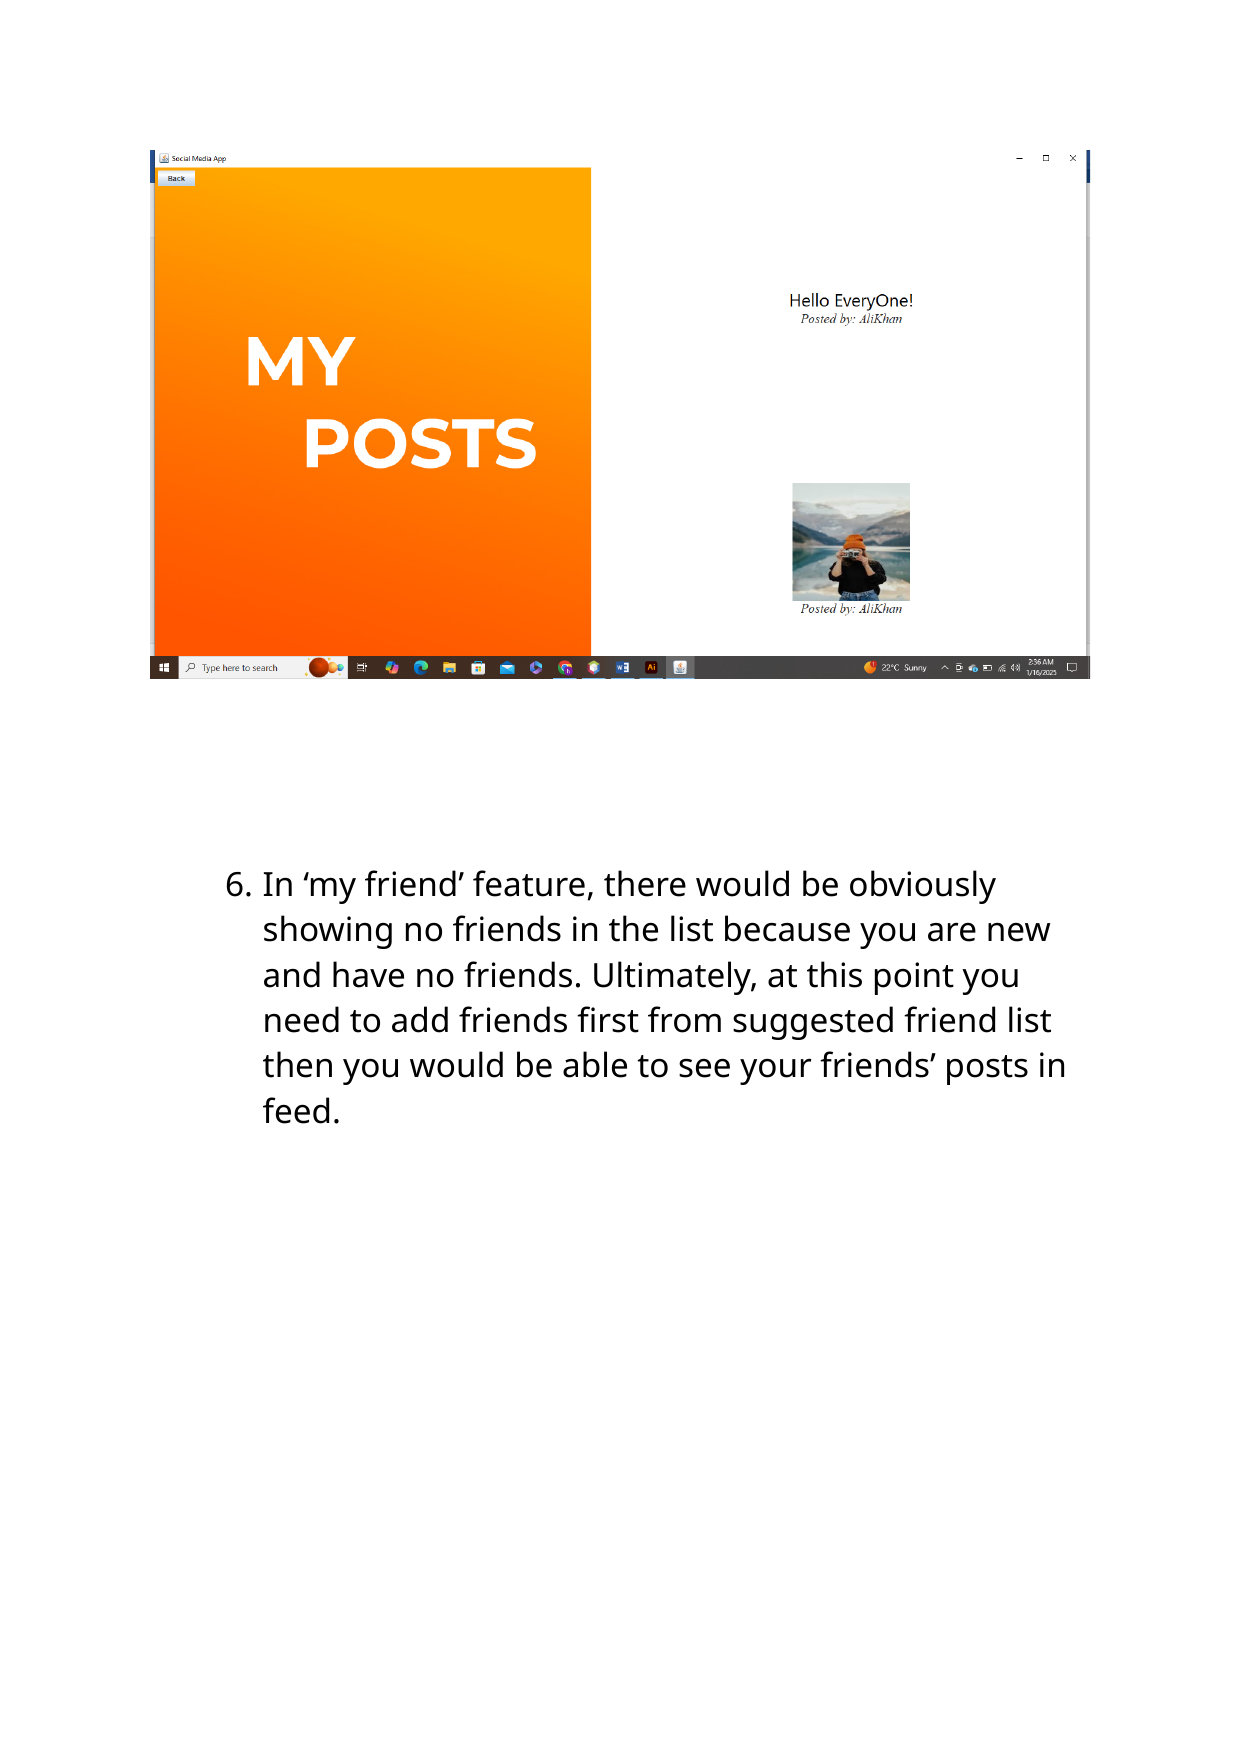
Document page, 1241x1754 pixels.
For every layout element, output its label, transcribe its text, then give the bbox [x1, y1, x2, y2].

list In ‘my friend’ feature, there would be obviously showing no friends in the list because you are new and have no friends. Ultimately, at this point you need to add friends first from suggested friend list then you would be able to see your friends’ posts in feed. [225, 861, 1090, 1133]
picture [150, 150, 1091, 679]
